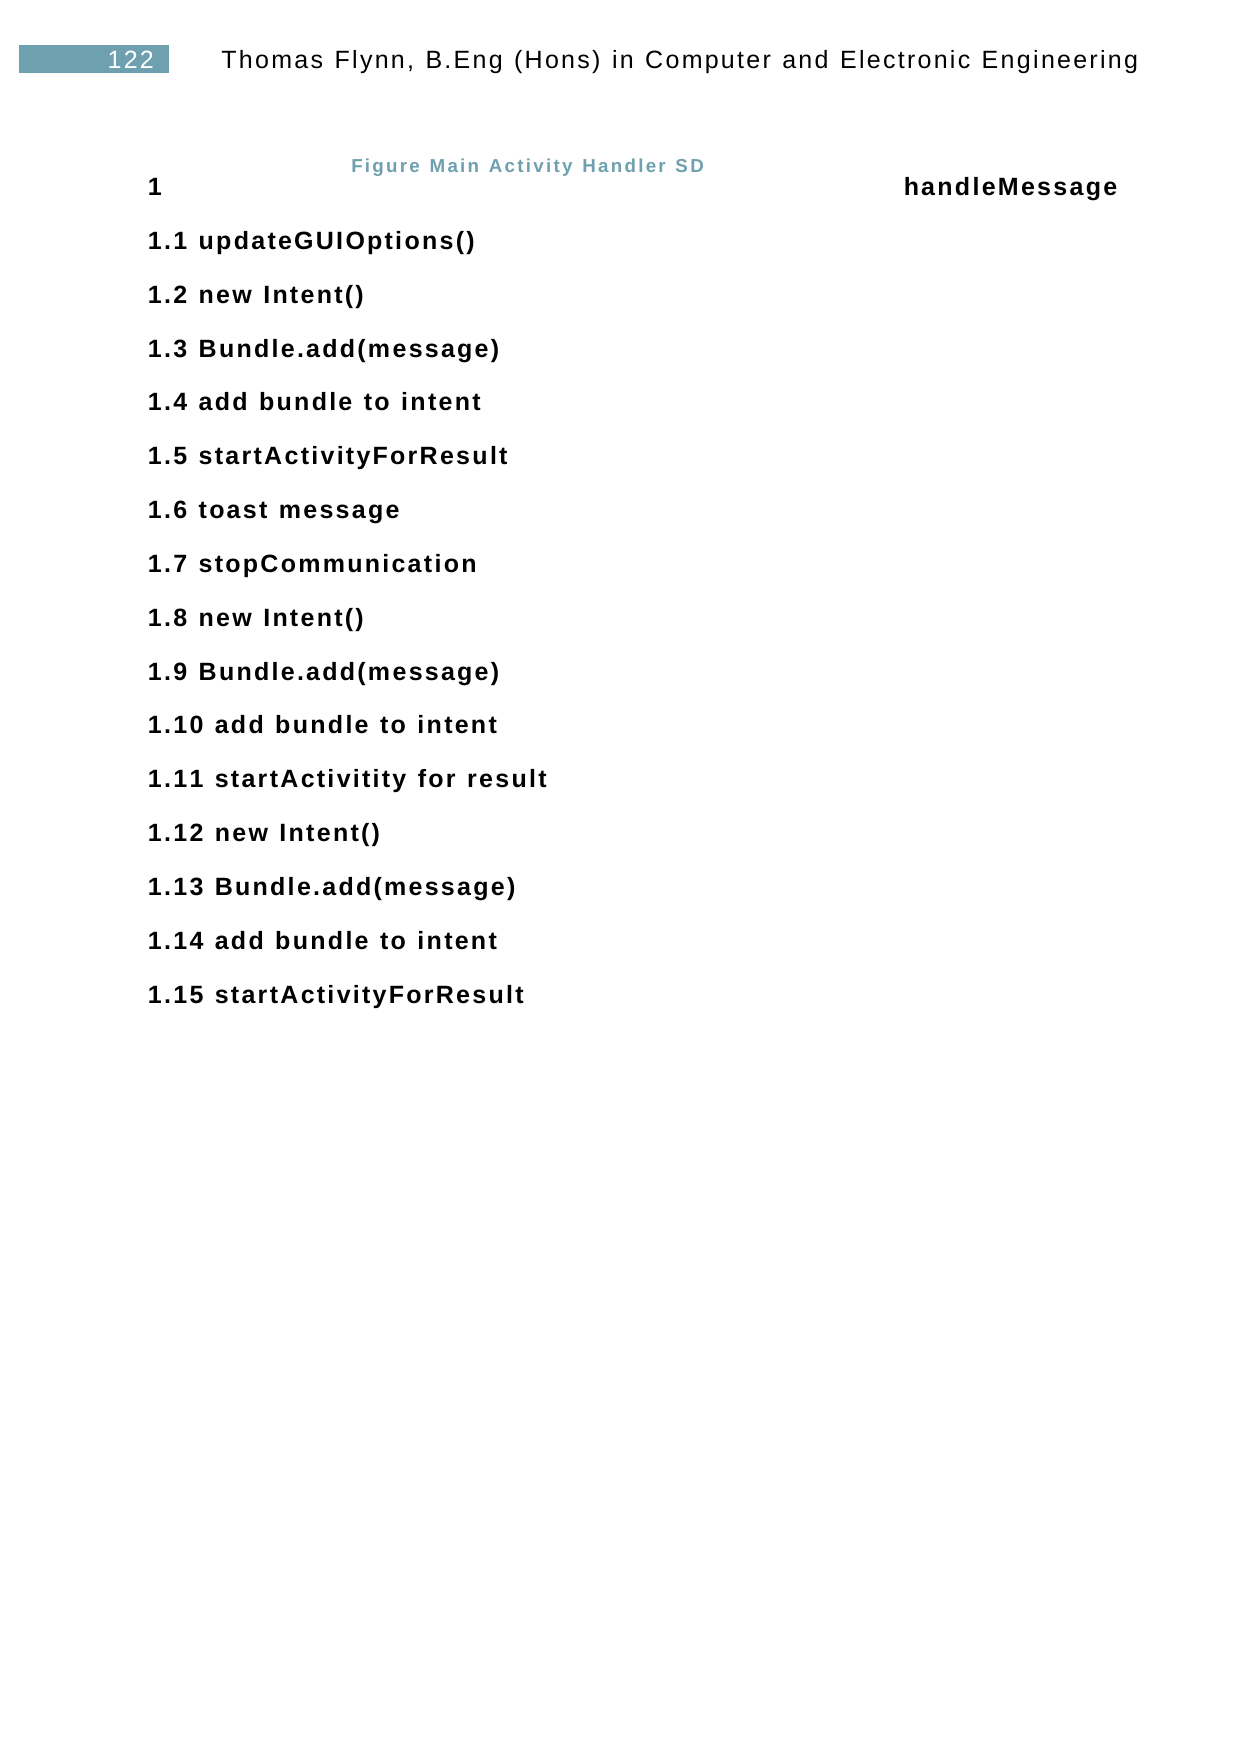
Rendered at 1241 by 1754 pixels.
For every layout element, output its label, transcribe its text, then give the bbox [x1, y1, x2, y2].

text 1.11 startActivitity for result [148, 764, 1122, 793]
text 1.4 add bundle to intent [148, 387, 1122, 416]
text 1.7 stopCommunication [148, 549, 1122, 578]
text 1.5 startActivityForResult [148, 441, 1122, 470]
text 1.6 toast message [148, 495, 1122, 524]
text 1.2 new Intent() [148, 280, 1122, 308]
text 1.12 new Intent() [148, 818, 1122, 847]
text 1.1 updateGUIOptions() [148, 226, 1122, 254]
text 1.13 Bundle.add(message) [148, 872, 1122, 901]
text 1.9 Bundle.add(message) [148, 657, 1122, 685]
text 1 handleMessage [148, 172, 1122, 201]
text 1.3 Bundle.add(message) [148, 333, 1122, 362]
text 1.8 new Intent() [148, 603, 1122, 632]
text 1.15 startActivityForResult [148, 980, 1122, 1008]
text 1.14 add bundle to intent [148, 926, 1122, 955]
text 1.10 add bundle to intent [148, 711, 1122, 739]
